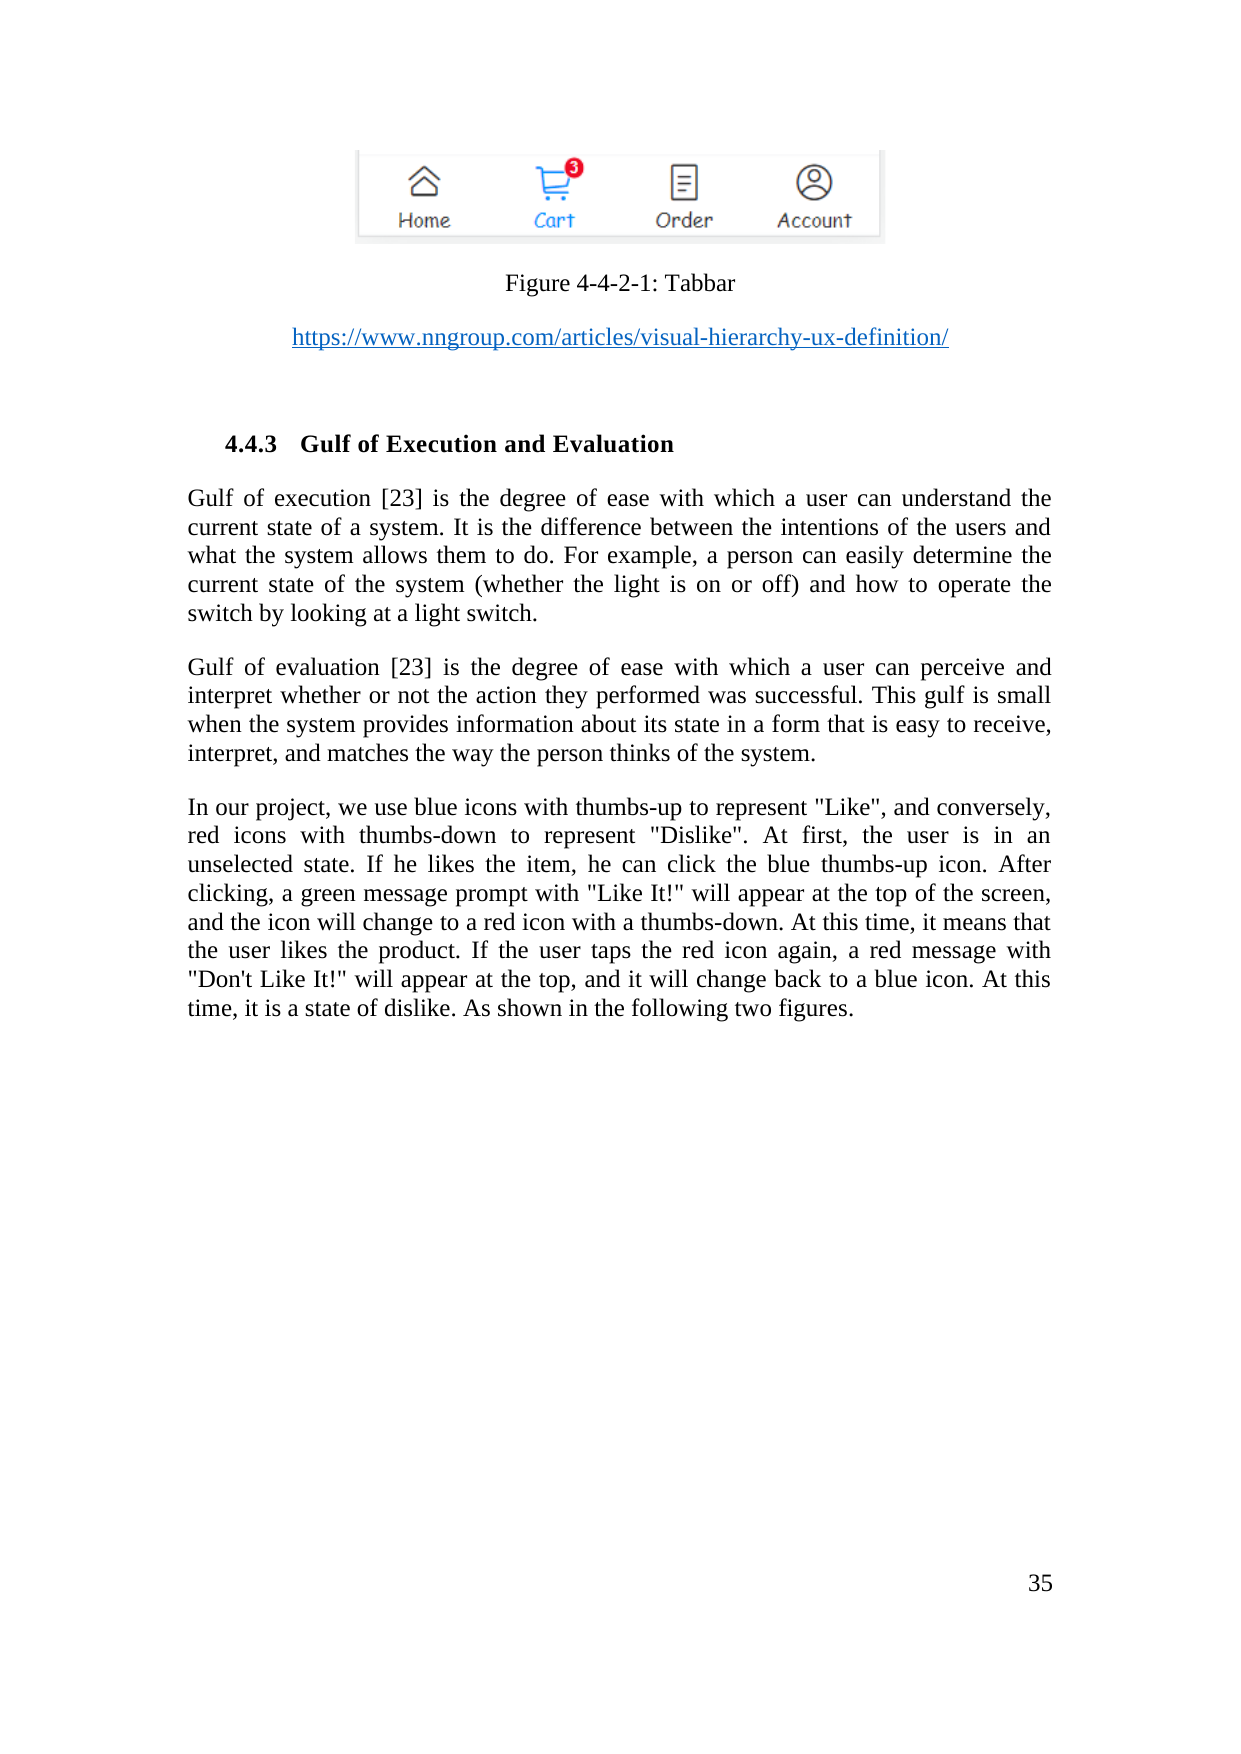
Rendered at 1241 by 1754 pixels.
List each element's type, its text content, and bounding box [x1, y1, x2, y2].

text https://www.nngroup.com/articles/visual-hierarchy-ux-definition/ [187, 322, 1053, 351]
subtitle Gulf of Execution and Evaluation [225, 429, 1053, 458]
text Gulf of evaluation is the degree of ease with which a user can perceive and interpret whether or not the action they performed was successful. This gulf is small when the system provides information about its state in a form that is easy to receive, interpret, and matches the way the person thinks of the system. [187, 652, 1053, 767]
text In our project, we use blue icons with thumbs-up to represent "Like", and conversely, red icons with thumbs-down to represent "Dislike". At first, the user is in an unselected state. If he likes the item, he can click the blue thumbs-up icon. After clicking, a green message prompt with "Like It!" will appear at the top of the screen, and the icon will change to a red icon with a thumbs-down. At this time, it means that the user likes the product. If the user taps the red icon again, a red message with "Don't Like It!" will appear at the top, and it will change back to a blue icon. At this time, it is a state of dislike. As shown in the following two figures. [187, 792, 1053, 1022]
picture [354, 150, 886, 244]
text Figure 4-4-2-1: Tabbar [187, 268, 1053, 297]
text Gulf of execution is the degree of ease with which a user can understand the current state of a system. It is the difference between the intentions of the users and what the system allows them to do. For example, a person can easily determine the current state of the system (whether the light is on or off) and how to operate the switch by looking at a light switch. [187, 483, 1053, 627]
